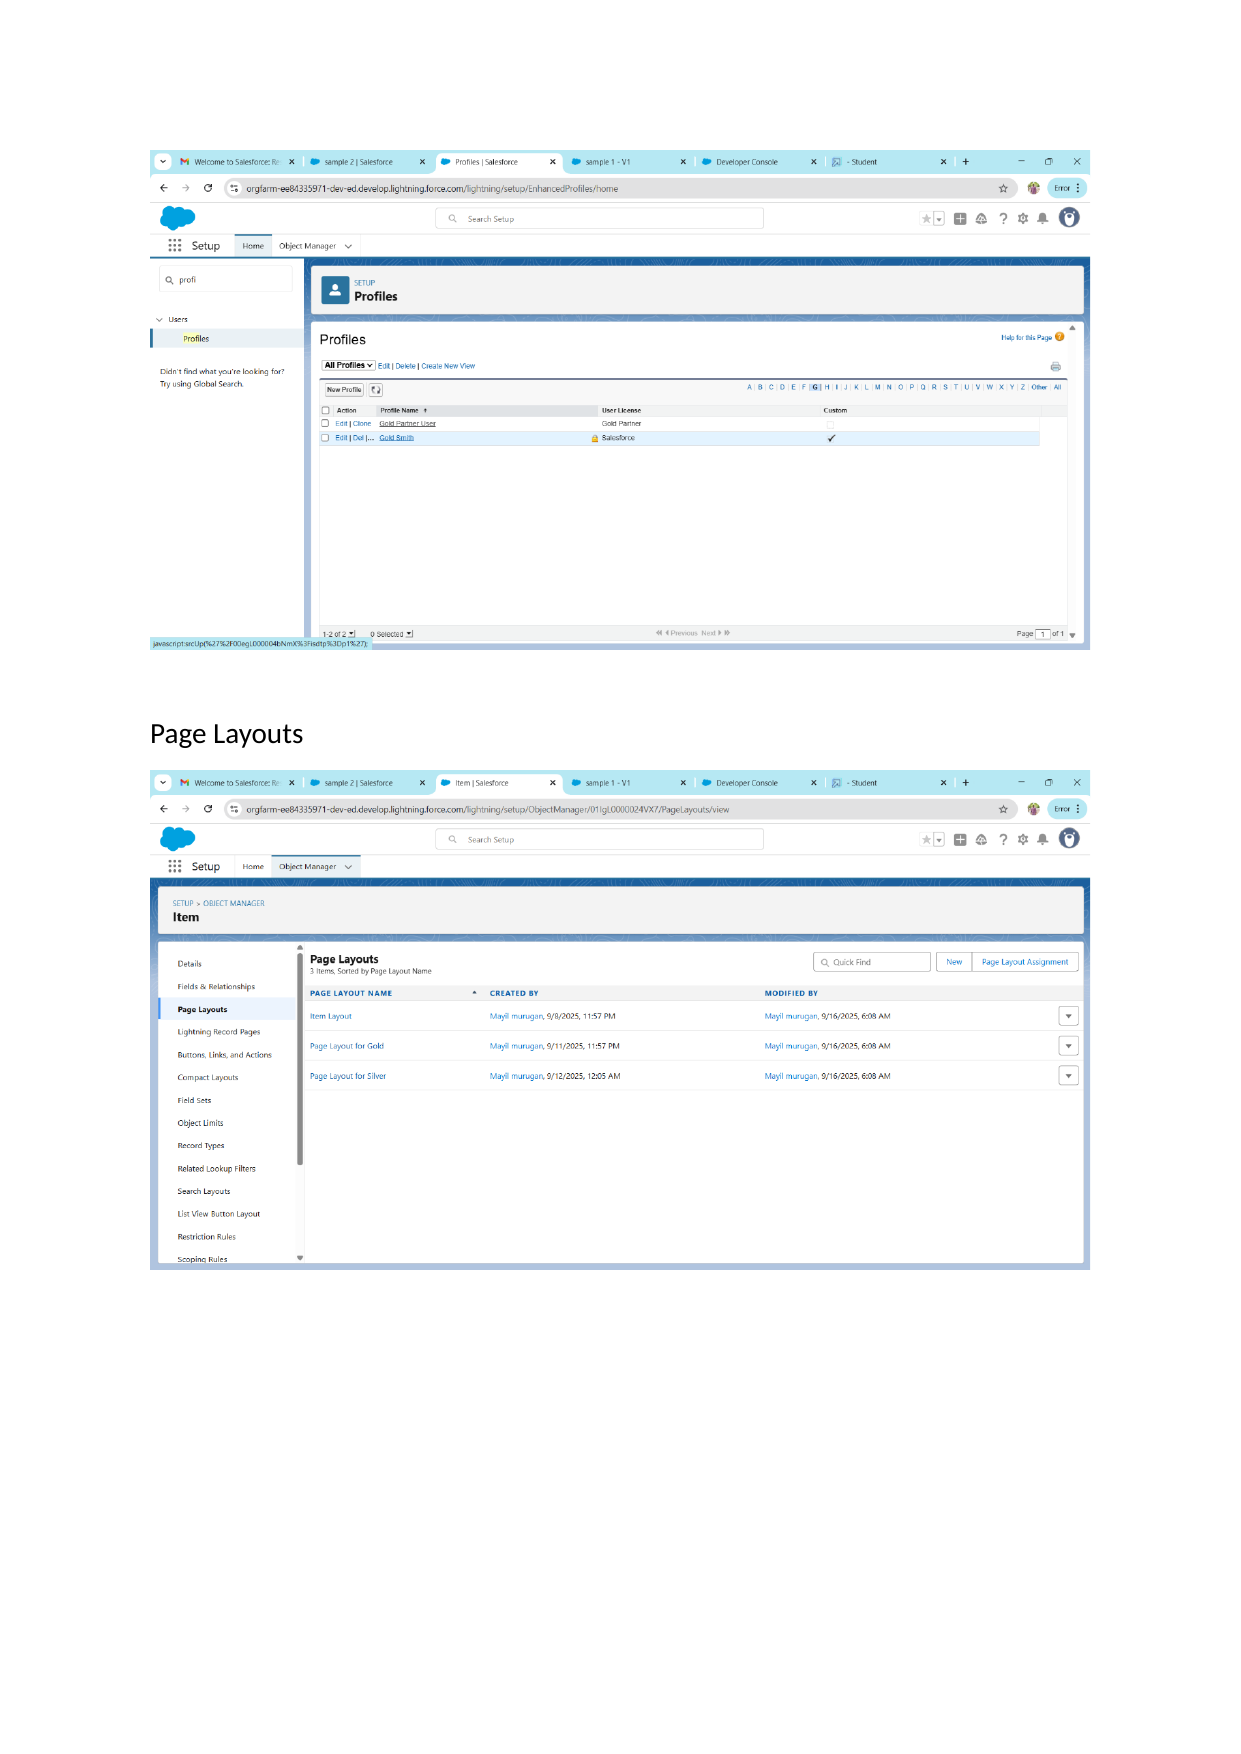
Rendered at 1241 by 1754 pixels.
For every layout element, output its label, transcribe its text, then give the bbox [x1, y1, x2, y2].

picture [150, 770, 1091, 1270]
picture [150, 150, 1091, 650]
text Page Layouts [150, 715, 1090, 751]
